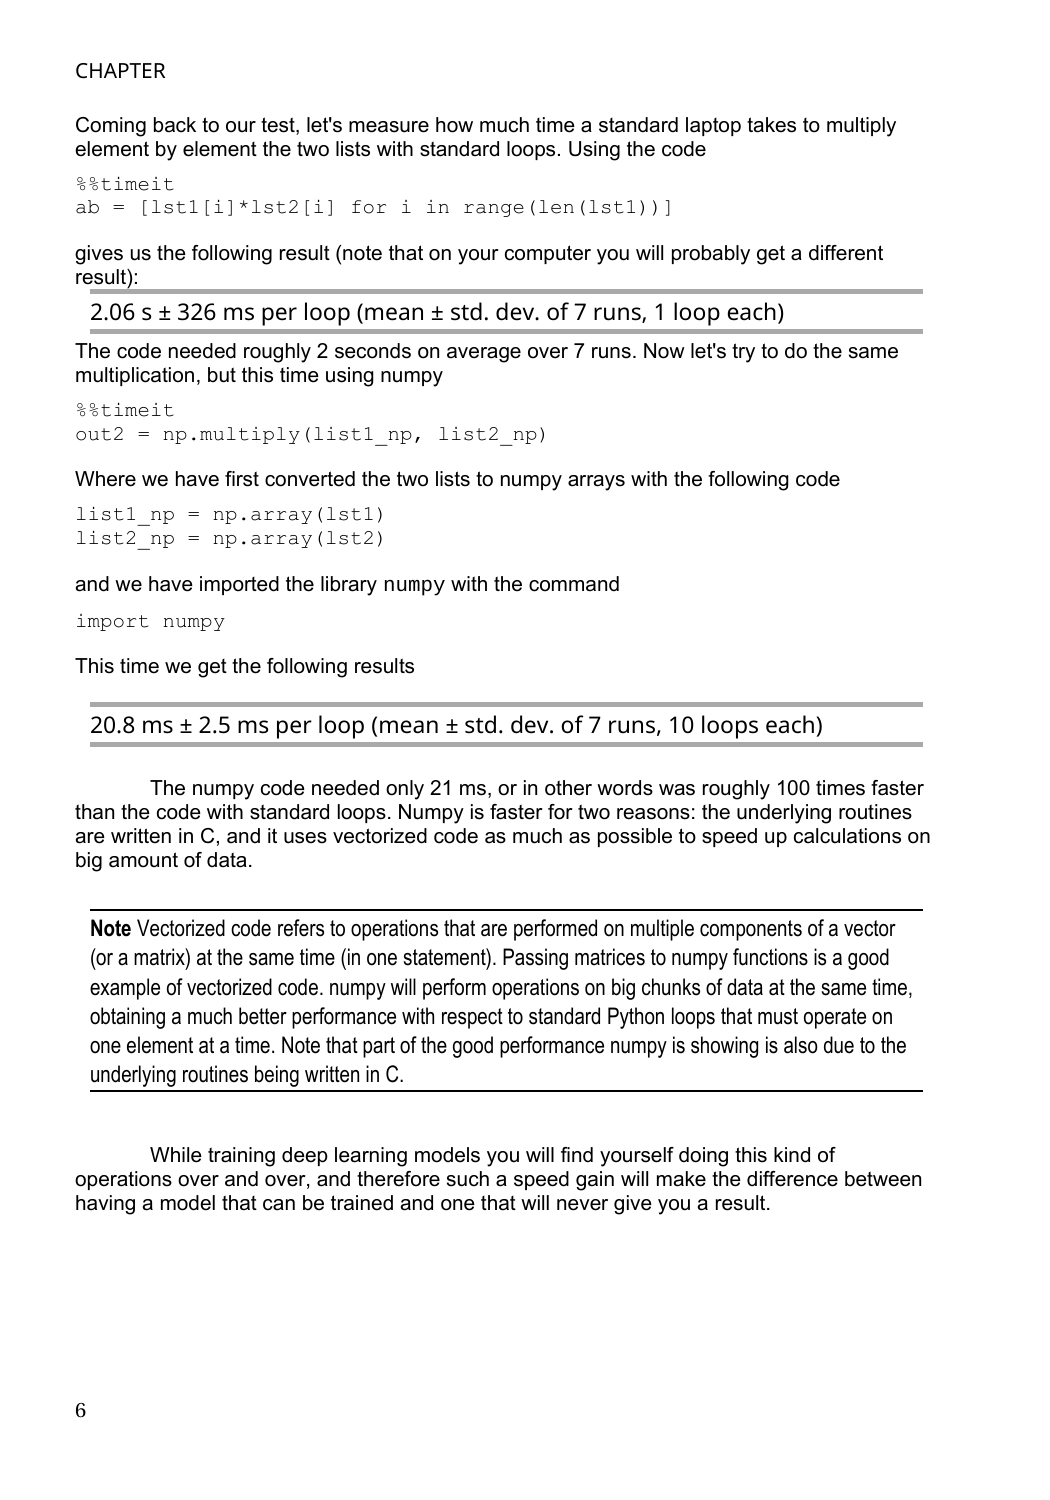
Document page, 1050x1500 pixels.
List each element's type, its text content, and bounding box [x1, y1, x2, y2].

text import numpy [75, 610, 937, 633]
text Coming back to our test, let's measure how much time a standard laptop takes to multiply element by element the two lists with standard loops. Using the code [75, 112, 937, 160]
text gives us the following result (note that on your computer you will probably get a different result): [75, 241, 937, 289]
text The numpy code needed only 21 ms, or in other words was roughly 100 times faster than the code with standard loops. Numpy is faster for two reasons: the underlying routines are written in C, and it uses vectorized code as much as possible to speed up calculations on big amount of data. [75, 776, 937, 872]
text While training deep learning models you will find yourself doing this kind of operations over and over, and therefore such a speed gain will make the difference between having a model that can be trained and one that will never give you a result. [75, 1142, 937, 1214]
text 20.8 ms ± 2.5 ms per loop (mean ± std. dev. of 7 runs, 10 loops each) [90, 707, 923, 742]
text Note Vectorized code refers to operations that are performed on multiple components of a vector (or a matrix) at the same time (in one statement). Passing matrices to numpy functions is a good example of vectorized code. numpy will perform operations on big chunks of data at the same time, obtaining a much better performance with respect to standard Python loops that must operate on one element at a time. Note that part of the good performance numpy is showing is also due to the underlying routines being written in C. [90, 911, 923, 1090]
text %%timeit [75, 399, 937, 422]
text list1_np = np.array(lst1) [75, 503, 937, 527]
text out2 = np.multiply(list1_np, list2_np) [75, 422, 937, 446]
text %%timeit [75, 173, 937, 197]
text This time we get the following results [75, 654, 937, 702]
text 2.06 s ± 326 ms per loop (mean ± std. dev. of 7 runs, 1 loop each) [90, 294, 923, 329]
text and we have imported the library numpy with the command [75, 572, 937, 597]
text list2_np = np.array(lst2) [75, 527, 937, 551]
text ab = [lst1[i]*lst2[i] for i in range(len(lst1))] [75, 197, 937, 220]
text Where we have first converted the two lists to numpy arrays with the following code [75, 467, 937, 491]
text The code needed roughly 2 seconds on average over 7 runs. Now let's try to do the same multiplication, but this time using numpy [75, 338, 937, 386]
